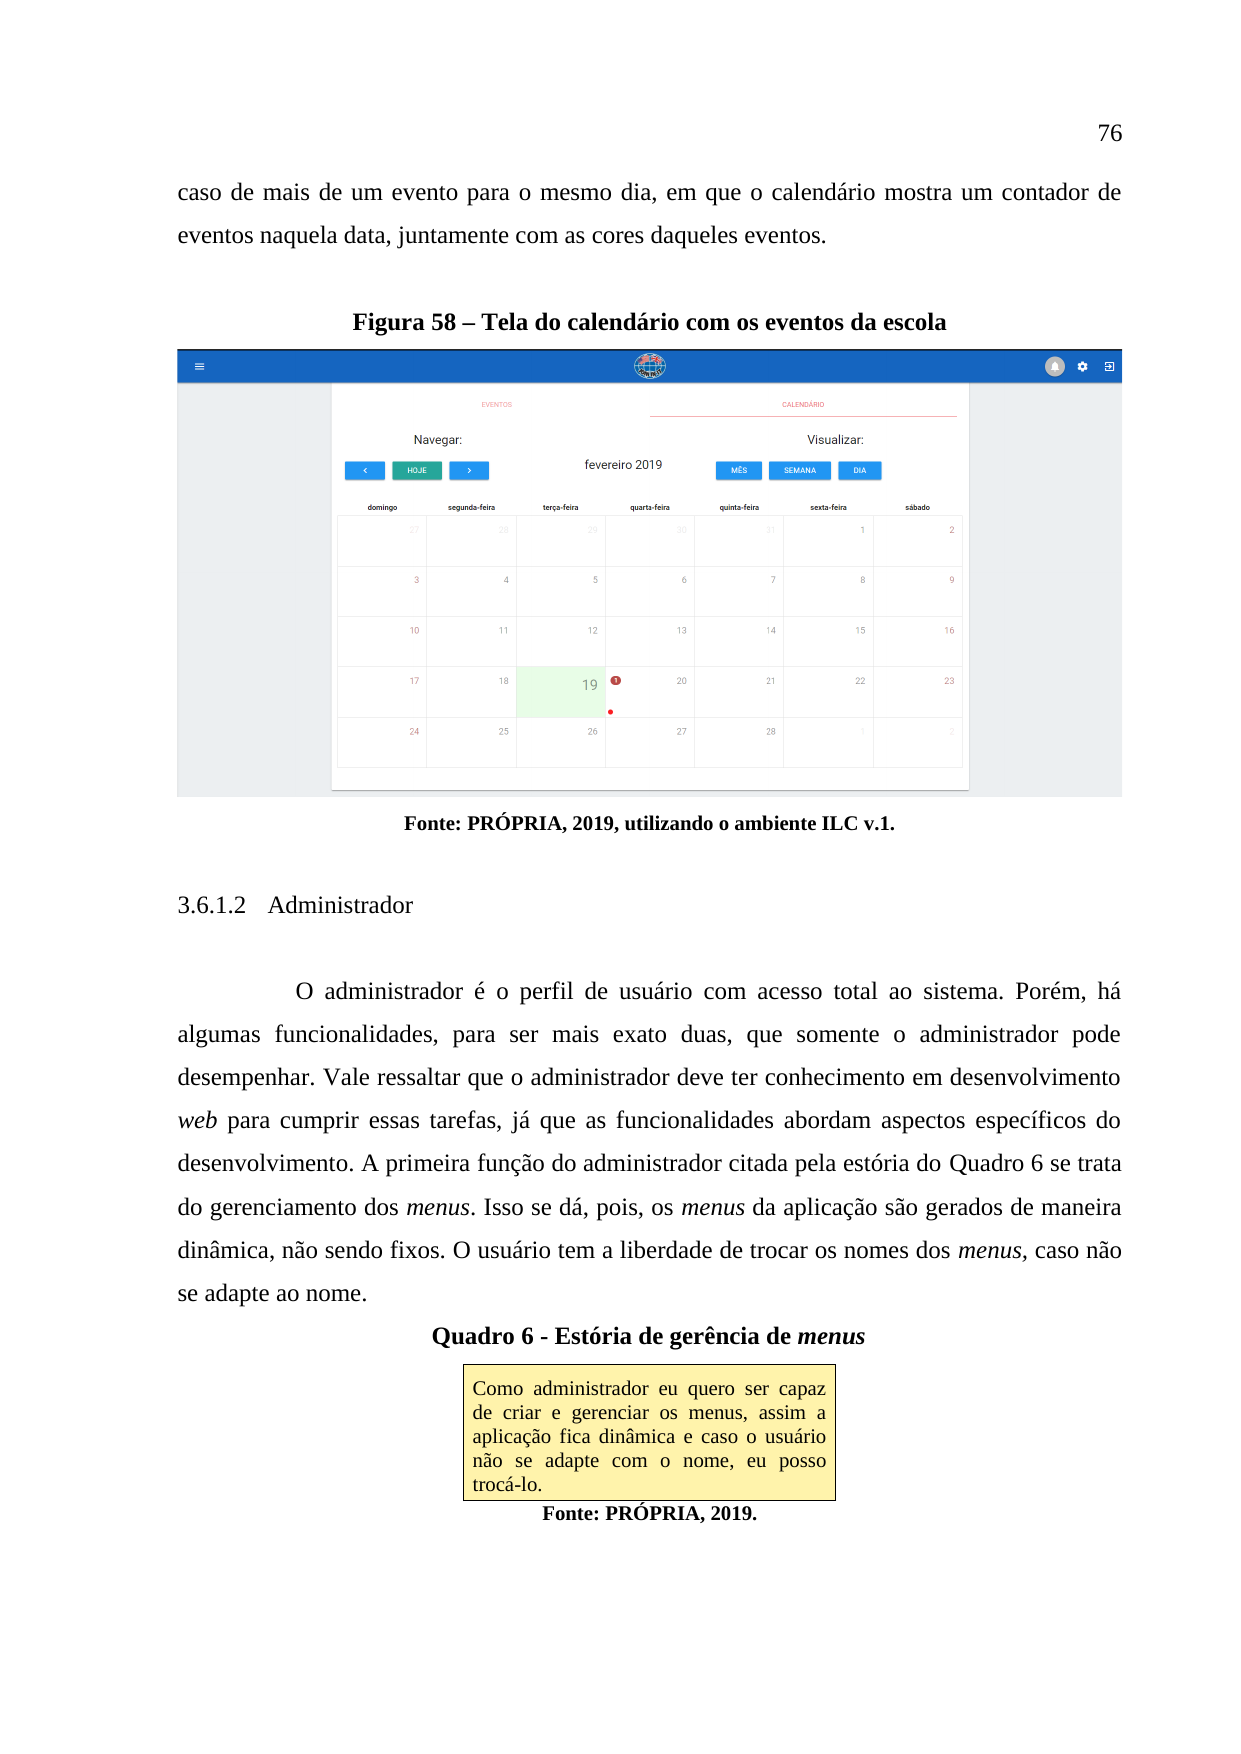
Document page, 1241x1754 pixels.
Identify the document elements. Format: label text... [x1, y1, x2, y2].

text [177, 177, 1122, 249]
text Como administrador eu quero ser capaz de criar e gerenciar os menus, assim a aplicação fica dinâmica e caso o usuário não se adapte com o nome, eu posso trocá-lo. [464, 1365, 835, 1500]
picture [177, 349, 1123, 797]
subtitle Administrador [177, 890, 1122, 918]
text O administrador é o perfil de usuário com acesso total ao sistema. Porém, há algumas funcionalidades, para ser mais exato duas, que somente o administrador pode desempenhar. Vale ressaltar que o administrador deve ter conhecimento em desenvolvimento web para cumprir essas tarefas, já que as funcionalidades abordam aspectos específicos do desenvolvimento. A primeira função do administrador citada pela estória do Quadro 6 se trata do gerenciamento dos menus. Isso se dá, pois, os menus da aplicação são gerados de maneira dinâmica, não sendo fixos. O usuário tem a liberdade de trocar os nomes dos menus, caso não se adapte ao nome. [177, 976, 1122, 1307]
text Fonte: PRÓPRIA, 2019. [177, 1501, 1122, 1525]
text Fonte: PRÓPRIA, 2019, utilizando o ambiente ILC v.1. [177, 811, 1122, 835]
